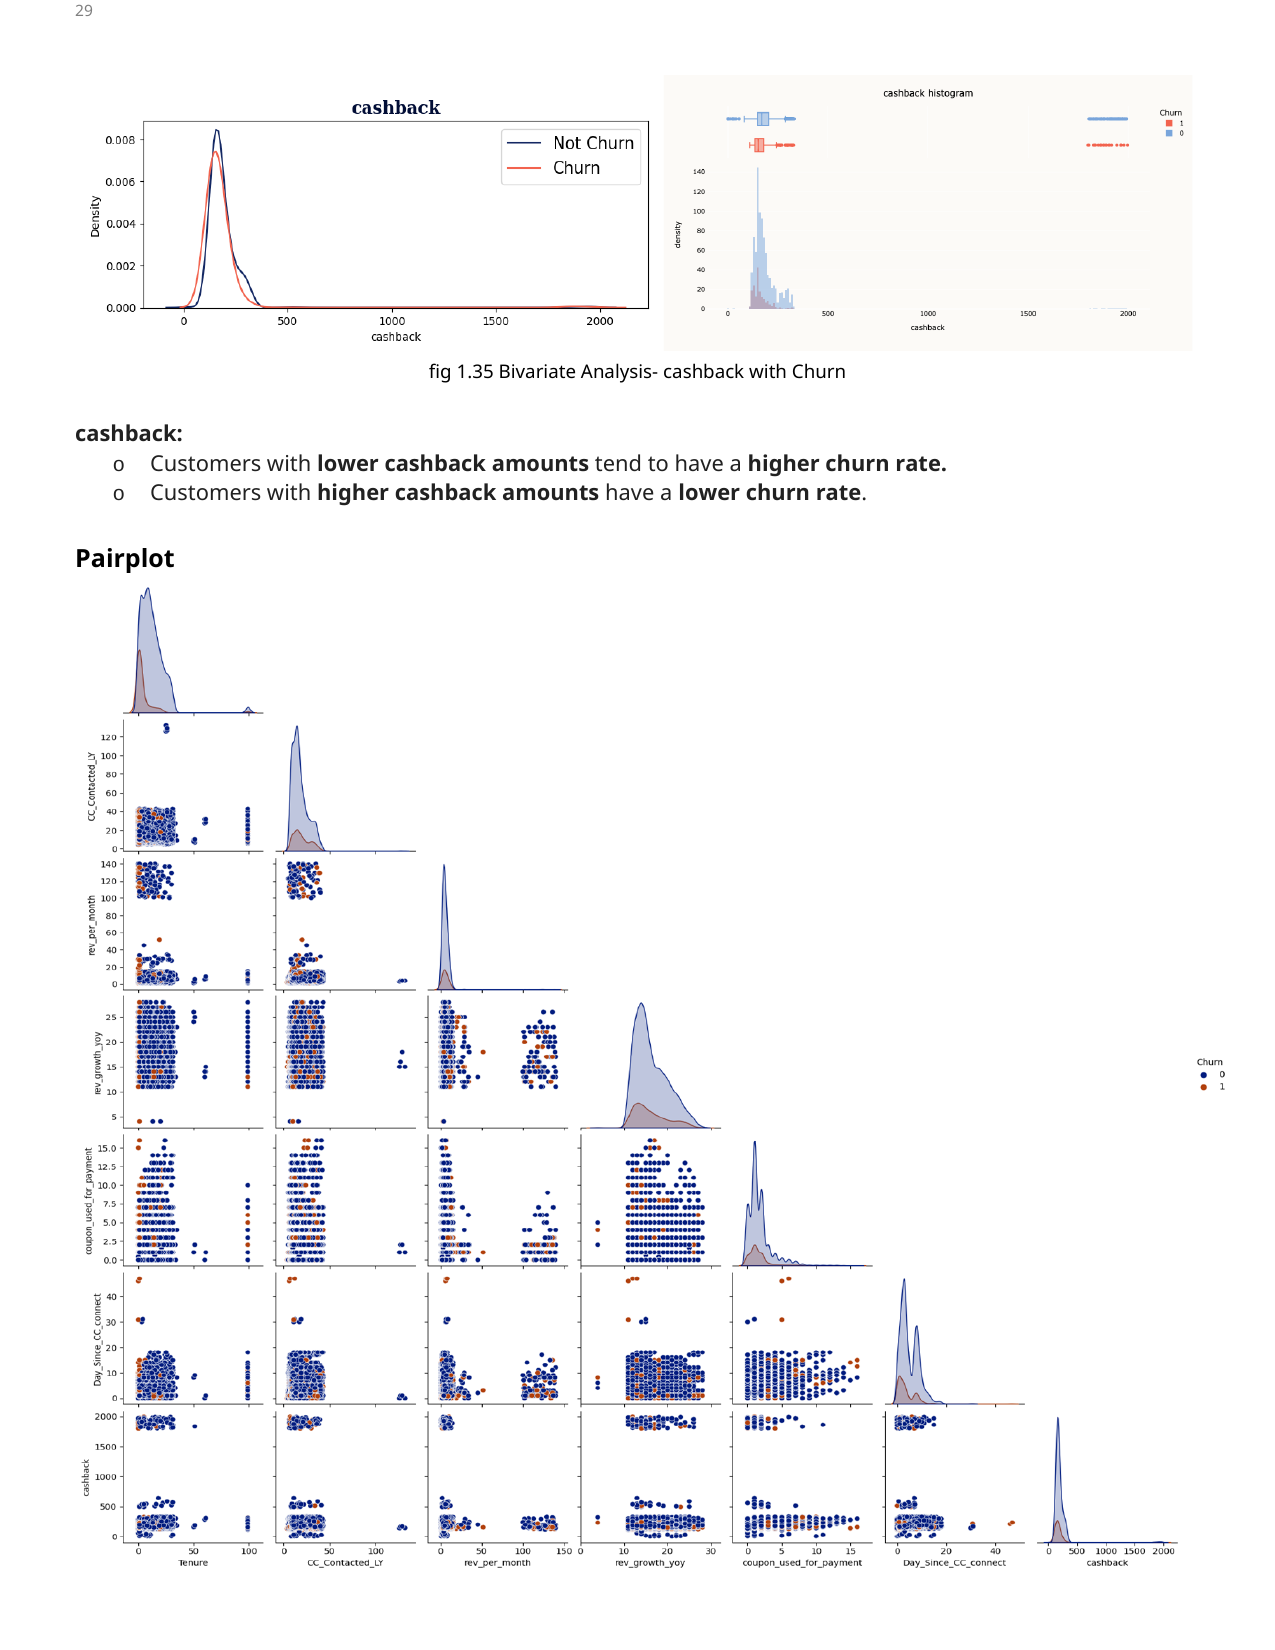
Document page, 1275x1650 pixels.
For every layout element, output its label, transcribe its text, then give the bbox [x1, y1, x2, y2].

text fig 1.35 Bivariate Analysis- cashback with Churn [75, 358, 1200, 384]
text cashback: [75, 418, 1200, 447]
picture [82, 75, 656, 351]
picture [75, 575, 1232, 1573]
text Pairplot [75, 541, 1200, 575]
list Customers with lower cashback amounts tend to have a higher churn rate. [112, 447, 1200, 477]
list Customers with higher cashback amounts have a lower churn rate. [112, 477, 1200, 507]
picture [663, 75, 1193, 351]
